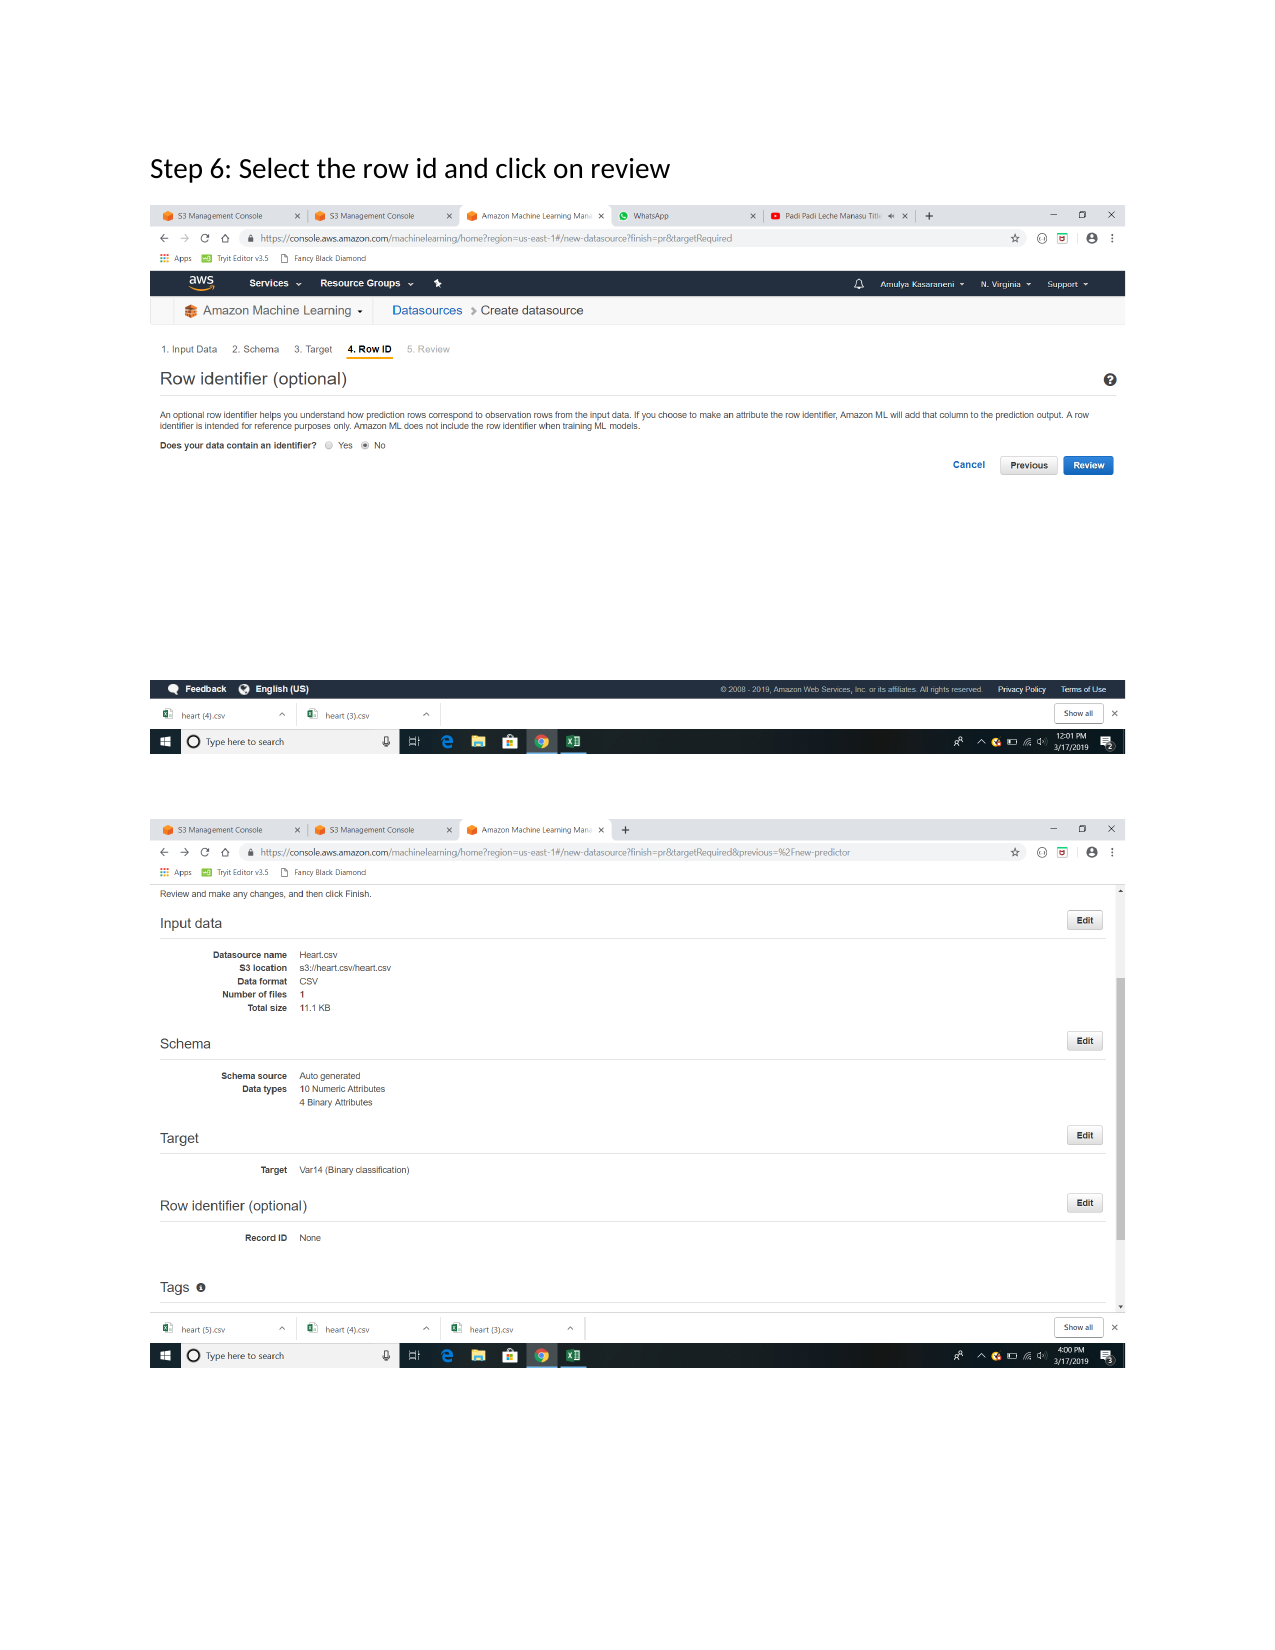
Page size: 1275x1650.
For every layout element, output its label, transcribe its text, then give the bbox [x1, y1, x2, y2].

picture [150, 819, 1125, 1368]
text Step 6: Select the row id and click on review [150, 150, 1125, 186]
picture [150, 205, 1125, 754]
